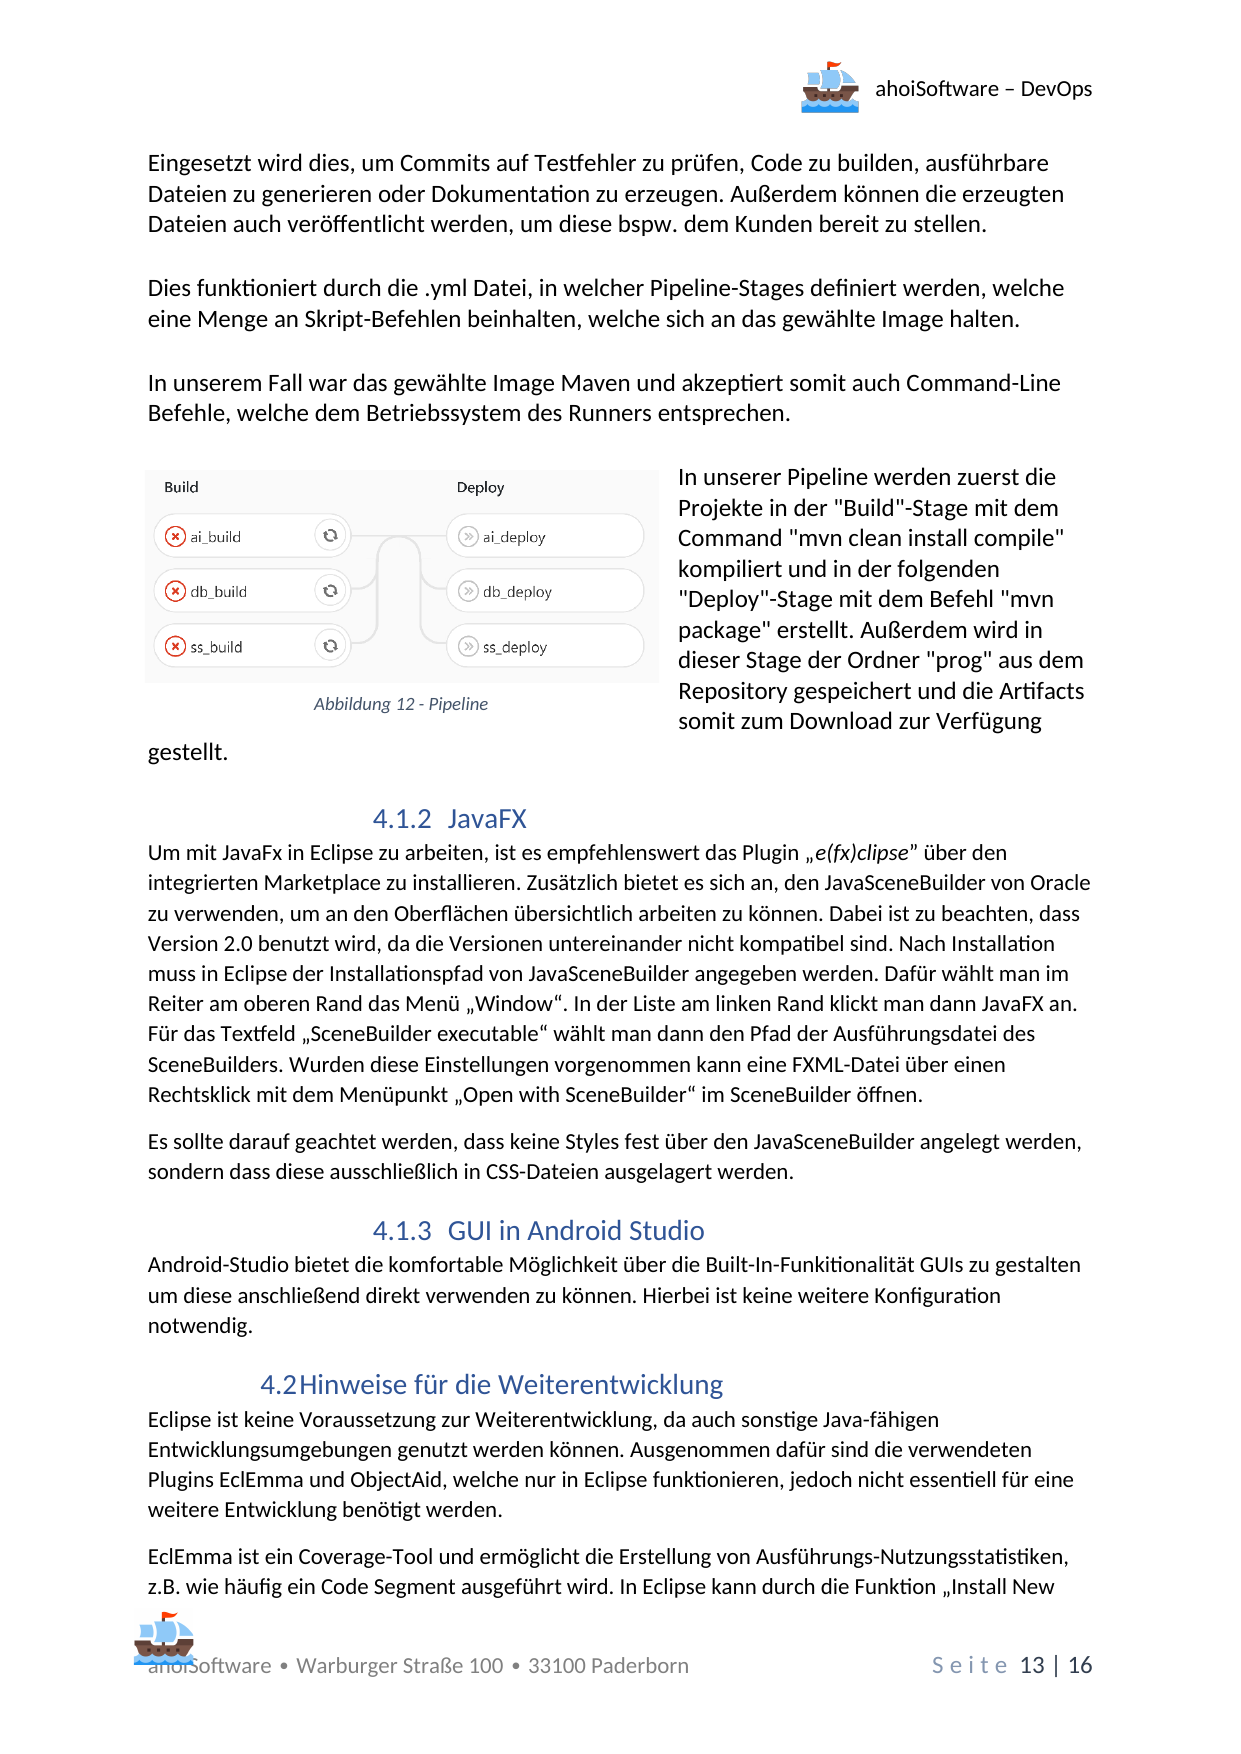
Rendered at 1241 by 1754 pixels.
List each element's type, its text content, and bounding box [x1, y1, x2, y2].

picture [796, 53, 864, 121]
text In unserem Fall war das gewählte Image Maven und akzeptiert somit auch Command-Line Befehle, welche dem Betriebssystem des Runners entsprechen. [148, 367, 1093, 428]
text Eingesetzt wird dies, um Commits auf Testfehler zu prüfen, Code zu builden, ausführbare Dateien zu generieren oder Dokumentation zu erzeugen. Außerdem können die erzeugten Dateien auch veröffentlicht werden, um diese bspw. dem Kunden bereit zu stellen. [148, 148, 1093, 239]
text Dies funktioniert durch die .yml Datei, in welcher Pipeline-Stages definiert werden, welche eine Menge an Skript-Befehlen beinhalten, welche sich an das gewählte Image halten. [148, 272, 1093, 333]
text Es sollte darauf geachtet werden, dass keine Styles fest über den JavaSceneBuilder angelegt werden, sondern dass diese ausschließlich in CSS-Dateien ausgelagert werden. [148, 1127, 1093, 1185]
list Hinweise für die Weiterentwicklung [260, 1366, 1093, 1402]
text Um mit JavaFx in Eclipse zu arbeiten, ist es empfehlenswert das Plugin „e(fx)clipse” über den integrierten Marketplace zu installieren. Zusätzlich bietet es sich an, den JavaSceneBuilder von Oracle zu verwenden, um an den Oberflächen übersichtlich arbeiten zu können. Dabei ist zu beachten, dass Version 2.0 benutzt wird, da die Versionen untereinander nicht kompatibel sind. Nach Installation muss in Eclipse der Installationspfad von JavaSceneBuilder angegeben werden. Dafür wählt man im Reiter am oberen Rand das Menü „Window“. In der Liste am linken Rand klickt man dann JavaFX an. Für das Textfeld „SceneBuilder executable“ wählt man dann den Pfad der Ausführungsdatei des SceneBuilders. Wurden diese Einstellungen vorgenommen kann eine FXML-Datei über einen Rechtsklick mit dem Menüpunkt „Open with SceneBuilder“ im SceneBuilder öffnen. [148, 838, 1093, 1108]
text Android-Studio bietet die komfortable Möglichkeit über die Built-In-Funkitionalität GUIs zu gestalten um diese anschließend direkt verwenden zu können. Hierbei ist keine weitere Konfiguration notwendig. [148, 1251, 1093, 1339]
text Eclipse ist keine Voraussetzung zur Weiterentwicklung, da auch sonstige Java-fähigen Entwicklungsumgebungen genutzt werden können. Ausgenommen dafür sind die verwendeten Plugins EclEmma und ObjectAid, welche nur in Eclipse funktionieren, jedoch nicht essentiell für eine weitere Entwicklung benötigt werden. [148, 1405, 1093, 1523]
picture [144, 470, 660, 683]
list GUI in Android Studio [373, 1212, 1093, 1248]
picture [133, 1608, 194, 1665]
list JavaFX [373, 800, 1093, 835]
